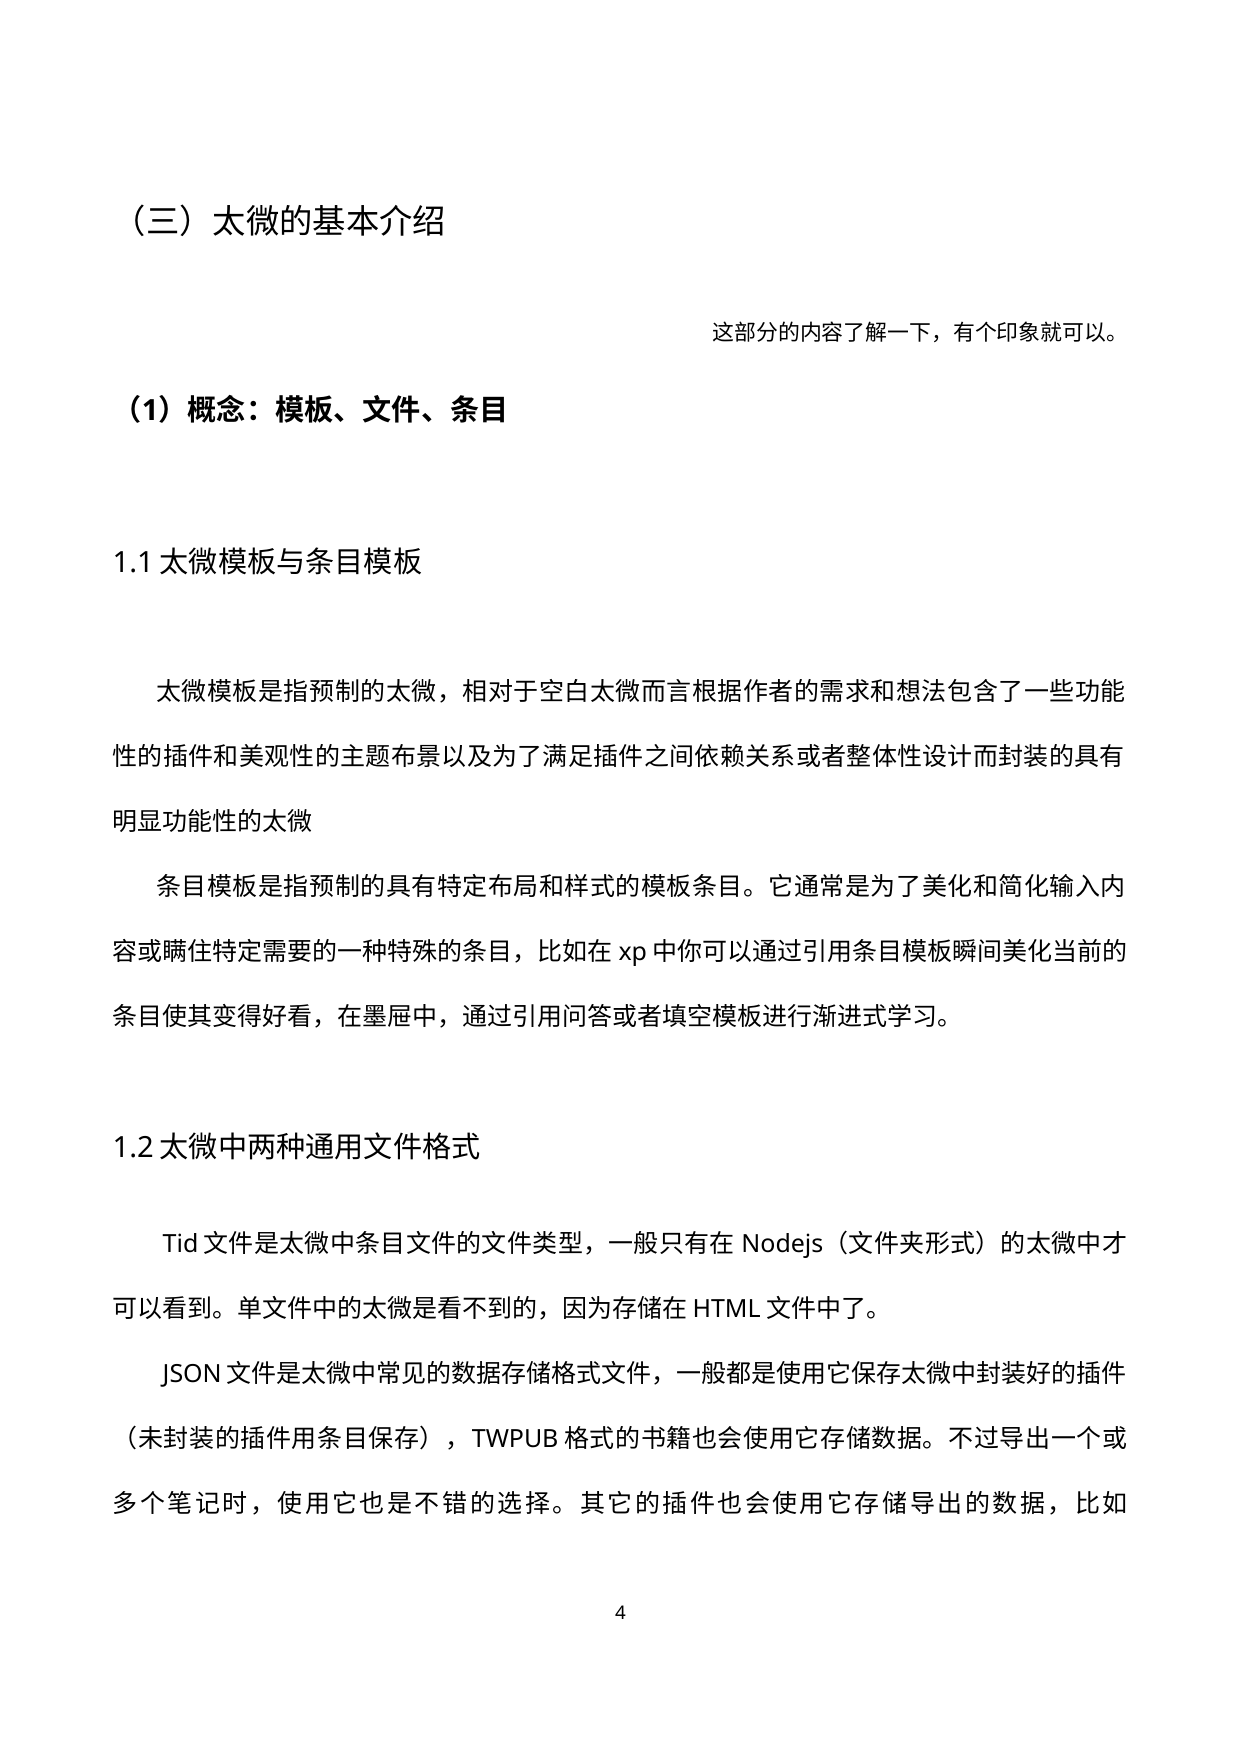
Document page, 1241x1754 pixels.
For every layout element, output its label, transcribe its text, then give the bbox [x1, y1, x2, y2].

text 太微模板是指预制的太微，相对于空白太微而言根据作者的需求和想法包含了一些功能性的插件和美观性的主题布景以及为了满足插件之间依赖关系或者整体性设计而封装的具有明显功能性的太微 [112, 657, 1128, 852]
subtitle （三）太微的基本介绍 [112, 187, 1128, 252]
text 这部分的内容了解一下，有个印象就可以。 [112, 314, 1128, 347]
text 1.2太微中两种通用文件格式 [112, 1112, 1128, 1177]
subtitle （1）概念：模板、文件、条目 [112, 376, 1128, 441]
text 条目模板是指预制的具有特定布局和样式的模板条目。它通常是为了美化和简化输入内容或瞒住特定需要的一种特殊的条目，比如在xp中你可以通过引用条目模板瞬间美化当前的条目使其变得好看，在墨屉中，通过引用问答或者填空模板进行渐进式学习。 [112, 852, 1128, 1047]
text 1.1太微模板与条目模板 [112, 527, 1128, 592]
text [112, 1339, 1128, 1534]
text Tid文件是太微中条目文件的文件类型，一般只有在Nodejs（文件夹形式）的太微中才可以看到。单文件中的太微是看不到的，因为存储在HTML文件中了。 [112, 1209, 1128, 1339]
